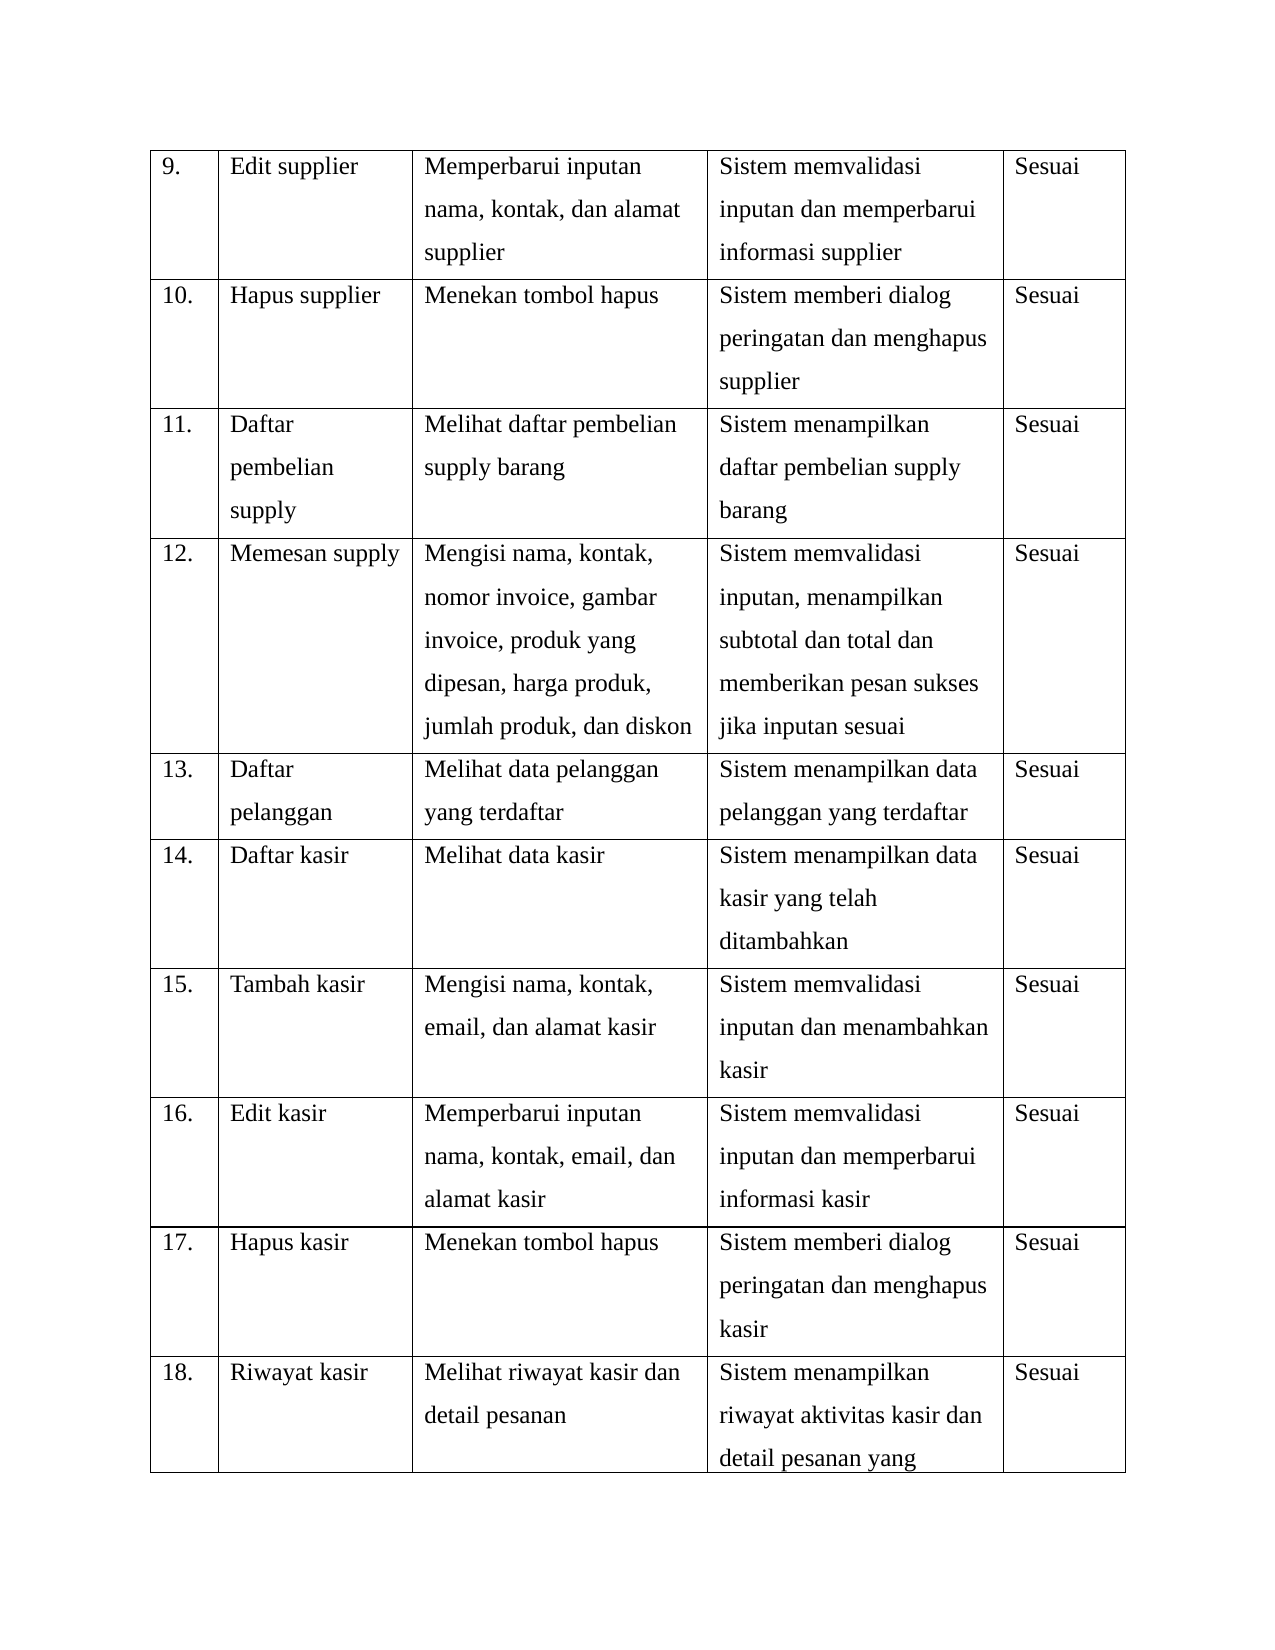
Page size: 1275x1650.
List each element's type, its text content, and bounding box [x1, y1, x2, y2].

table_cell Melihat data kasir [413, 840, 707, 968]
table_cell Sistem menampilkan data kasir yang telah ditambahkan [708, 840, 1003, 968]
table_cell Sesuai [1004, 409, 1125, 537]
table_cell Menekan tombol hapus [413, 1228, 707, 1356]
table_cell 16. [151, 1098, 218, 1226]
table_cell 17. [151, 1228, 218, 1356]
table_cell Edit supplier [219, 151, 412, 279]
table_cell Memesan supply [219, 539, 412, 753]
table_cell 10. [151, 280, 218, 408]
table_cell Sesuai [1004, 151, 1125, 279]
table_cell 9. [151, 151, 218, 279]
table_cell 18. [151, 1357, 218, 1472]
table_cell 11. [151, 409, 218, 537]
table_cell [413, 1357, 707, 1472]
table_cell Hapus supplier [219, 280, 412, 408]
table_cell Sesuai [1004, 754, 1125, 839]
table_cell Melihat daftar pembelian supply barang [413, 409, 707, 537]
table_cell Tambah kasir [219, 969, 412, 1097]
table_cell Memperbarui inputan nama, kontak, email, dan alamat kasir [413, 1098, 707, 1226]
table_cell Menekan tombol hapus [413, 280, 707, 408]
table_cell Sistem memberi dialog peringatan dan menghapus supplier [708, 280, 1003, 408]
table_cell Daftar pembelian supply [219, 409, 412, 537]
table_cell Sesuai [1004, 969, 1125, 1097]
table_cell Mengisi nama, kontak, nomor invoice, gambar invoice, produk yang dipesan, harga produk, jumlah produk, dan diskon [413, 539, 707, 753]
table_cell 12. [151, 539, 218, 753]
table_cell Daftar pelanggan [219, 754, 412, 839]
table_cell Daftar kasir [219, 840, 412, 968]
table_cell Sistem menampilkan data pelanggan yang terdaftar [708, 754, 1003, 839]
table_cell 13. [151, 754, 218, 839]
table_cell 15. [151, 969, 218, 1097]
table_cell Hapus kasir [219, 1228, 412, 1356]
table_cell Sesuai [1004, 1228, 1125, 1356]
table_cell Sesuai [1004, 840, 1125, 968]
table_cell Sesuai [1004, 280, 1125, 408]
table_cell Memperbarui inputan nama, kontak, dan alamat supplier [413, 151, 707, 279]
table_cell Sistem memvalidasi inputan, menampilkan subtotal dan total dan memberikan pesan sukses jika inputan sesuai [708, 539, 1003, 753]
table_cell Melihat data pelanggan yang terdaftar [413, 754, 707, 839]
table_cell Sesuai [1004, 539, 1125, 753]
table_cell Sistem memvalidasi inputan dan memperbarui informasi kasir [708, 1098, 1003, 1226]
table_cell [708, 1357, 1003, 1472]
table_cell 14. [151, 840, 218, 968]
table_cell Sistem menampilkan daftar pembelian supply barang [708, 409, 1003, 537]
table_cell Edit kasir [219, 1098, 412, 1226]
table_cell Sesuai [1004, 1098, 1125, 1226]
table_cell Sesuai [1004, 1357, 1125, 1472]
table_cell Sistem memberi dialog peringatan dan menghapus kasir [708, 1228, 1003, 1356]
table_cell Sistem memvalidasi inputan dan menambahkan kasir [708, 969, 1003, 1097]
table_cell Sistem memvalidasi inputan dan memperbarui informasi supplier [708, 151, 1003, 279]
table_cell Riwayat kasir [219, 1357, 412, 1472]
table_cell Mengisi nama, kontak, email, dan alamat kasir [413, 969, 707, 1097]
